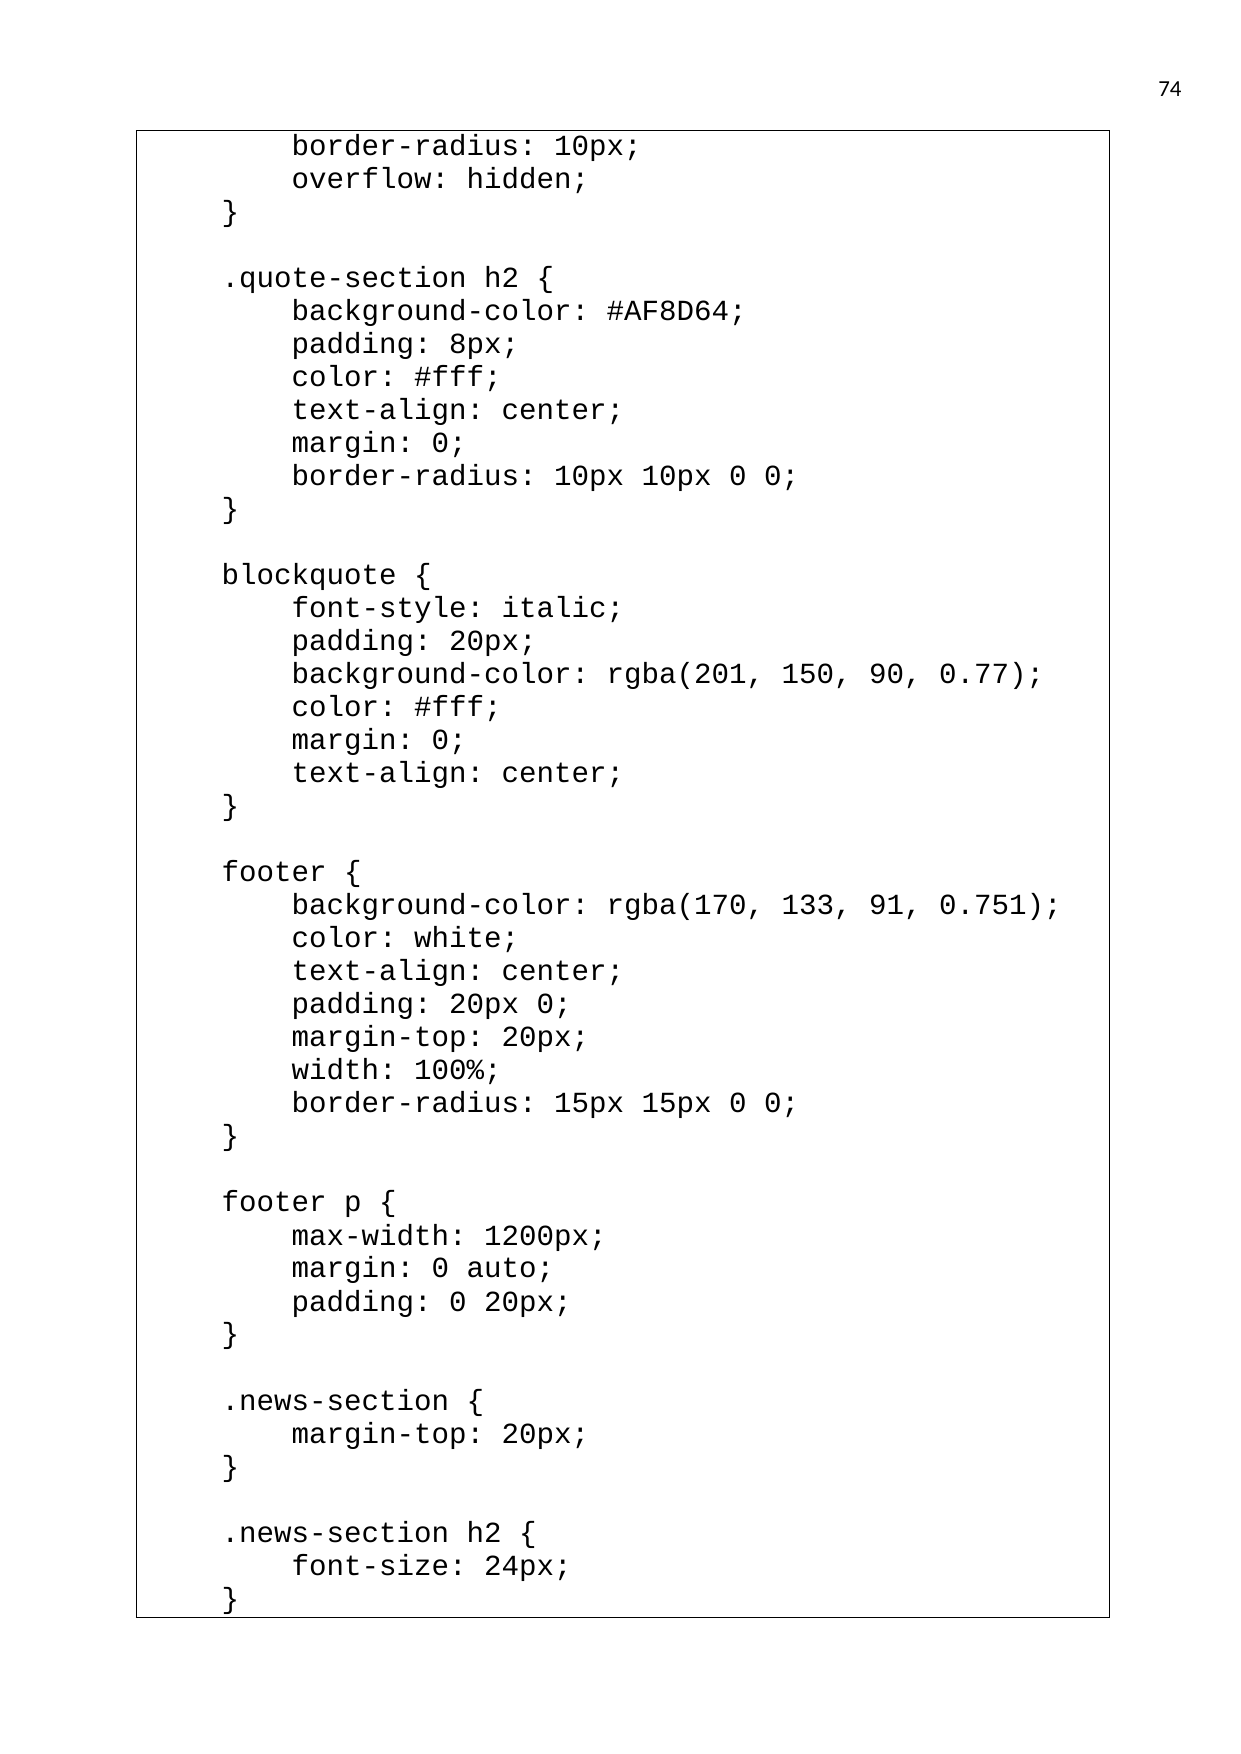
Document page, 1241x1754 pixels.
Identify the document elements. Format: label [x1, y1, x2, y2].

table_header [137, 131, 1109, 1617]
